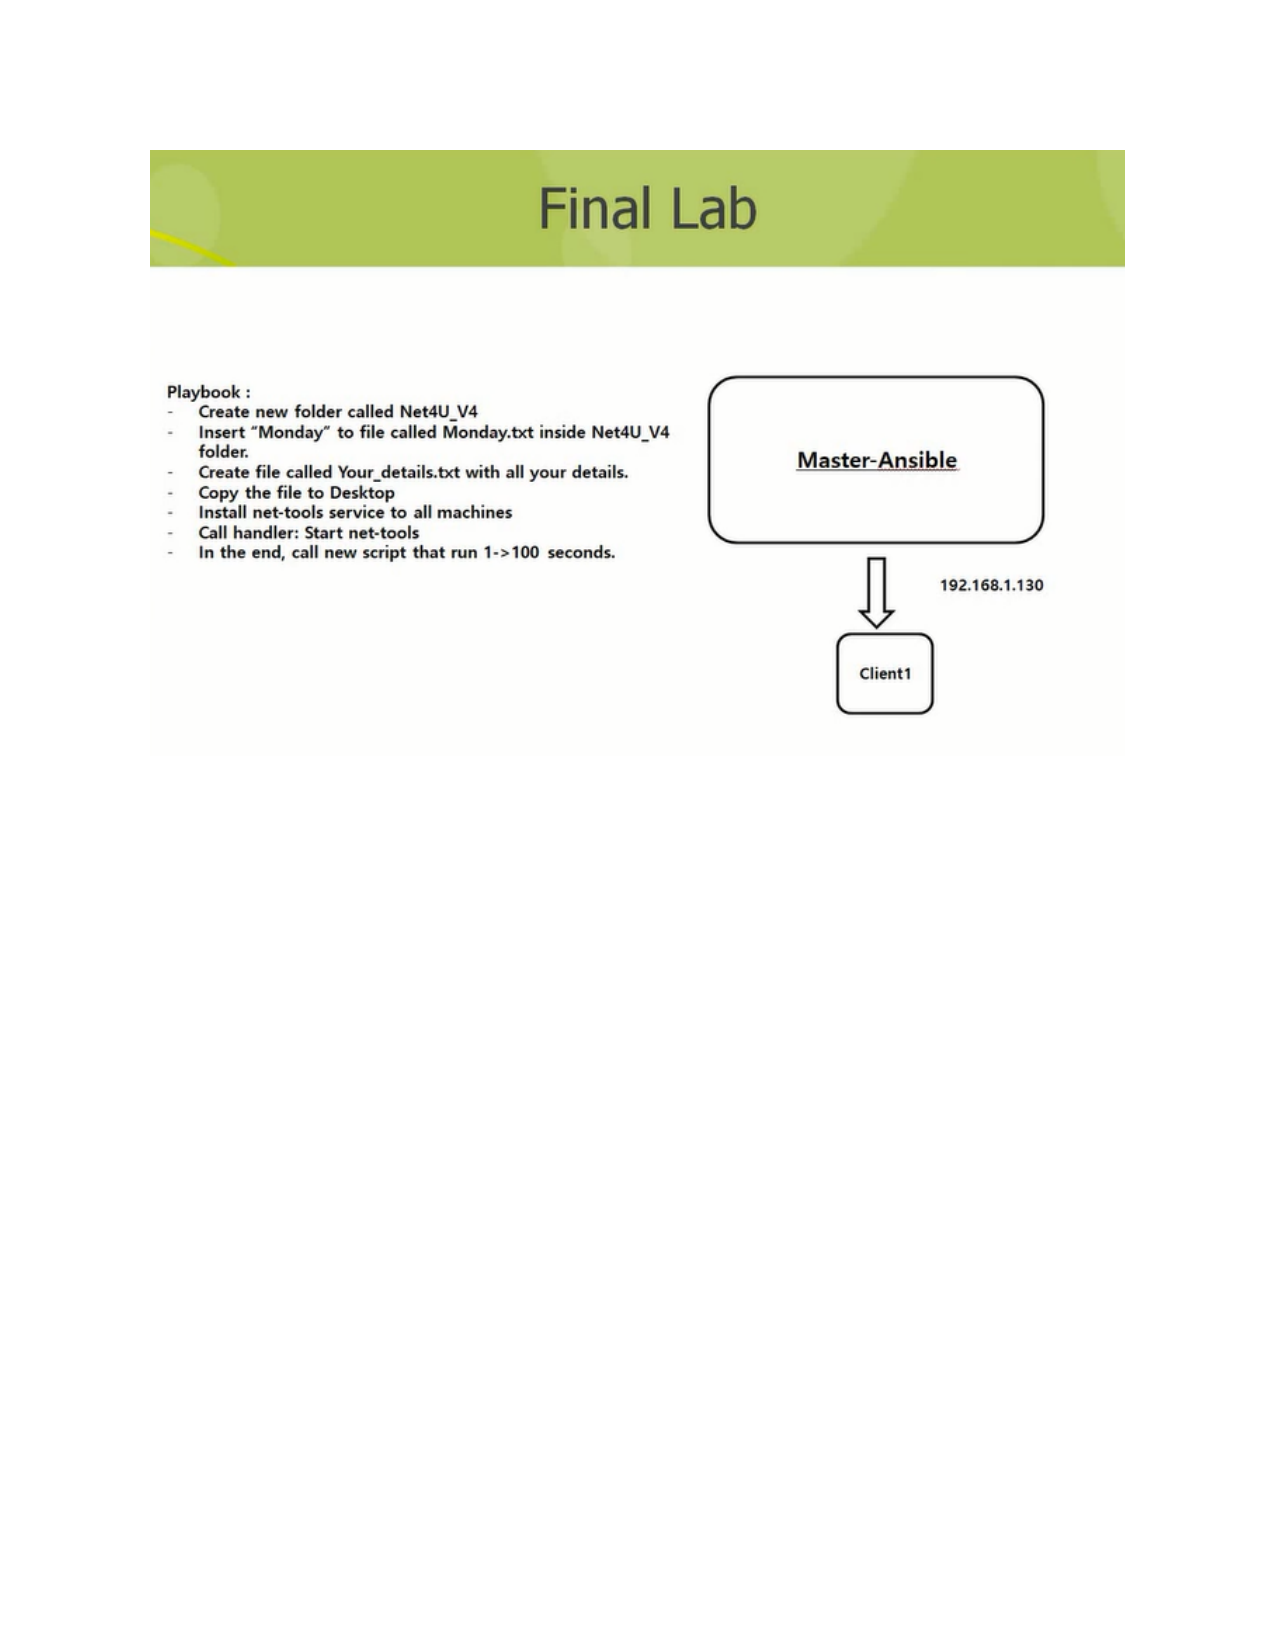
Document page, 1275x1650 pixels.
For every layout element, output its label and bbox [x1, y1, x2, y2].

picture [150, 150, 1125, 756]
